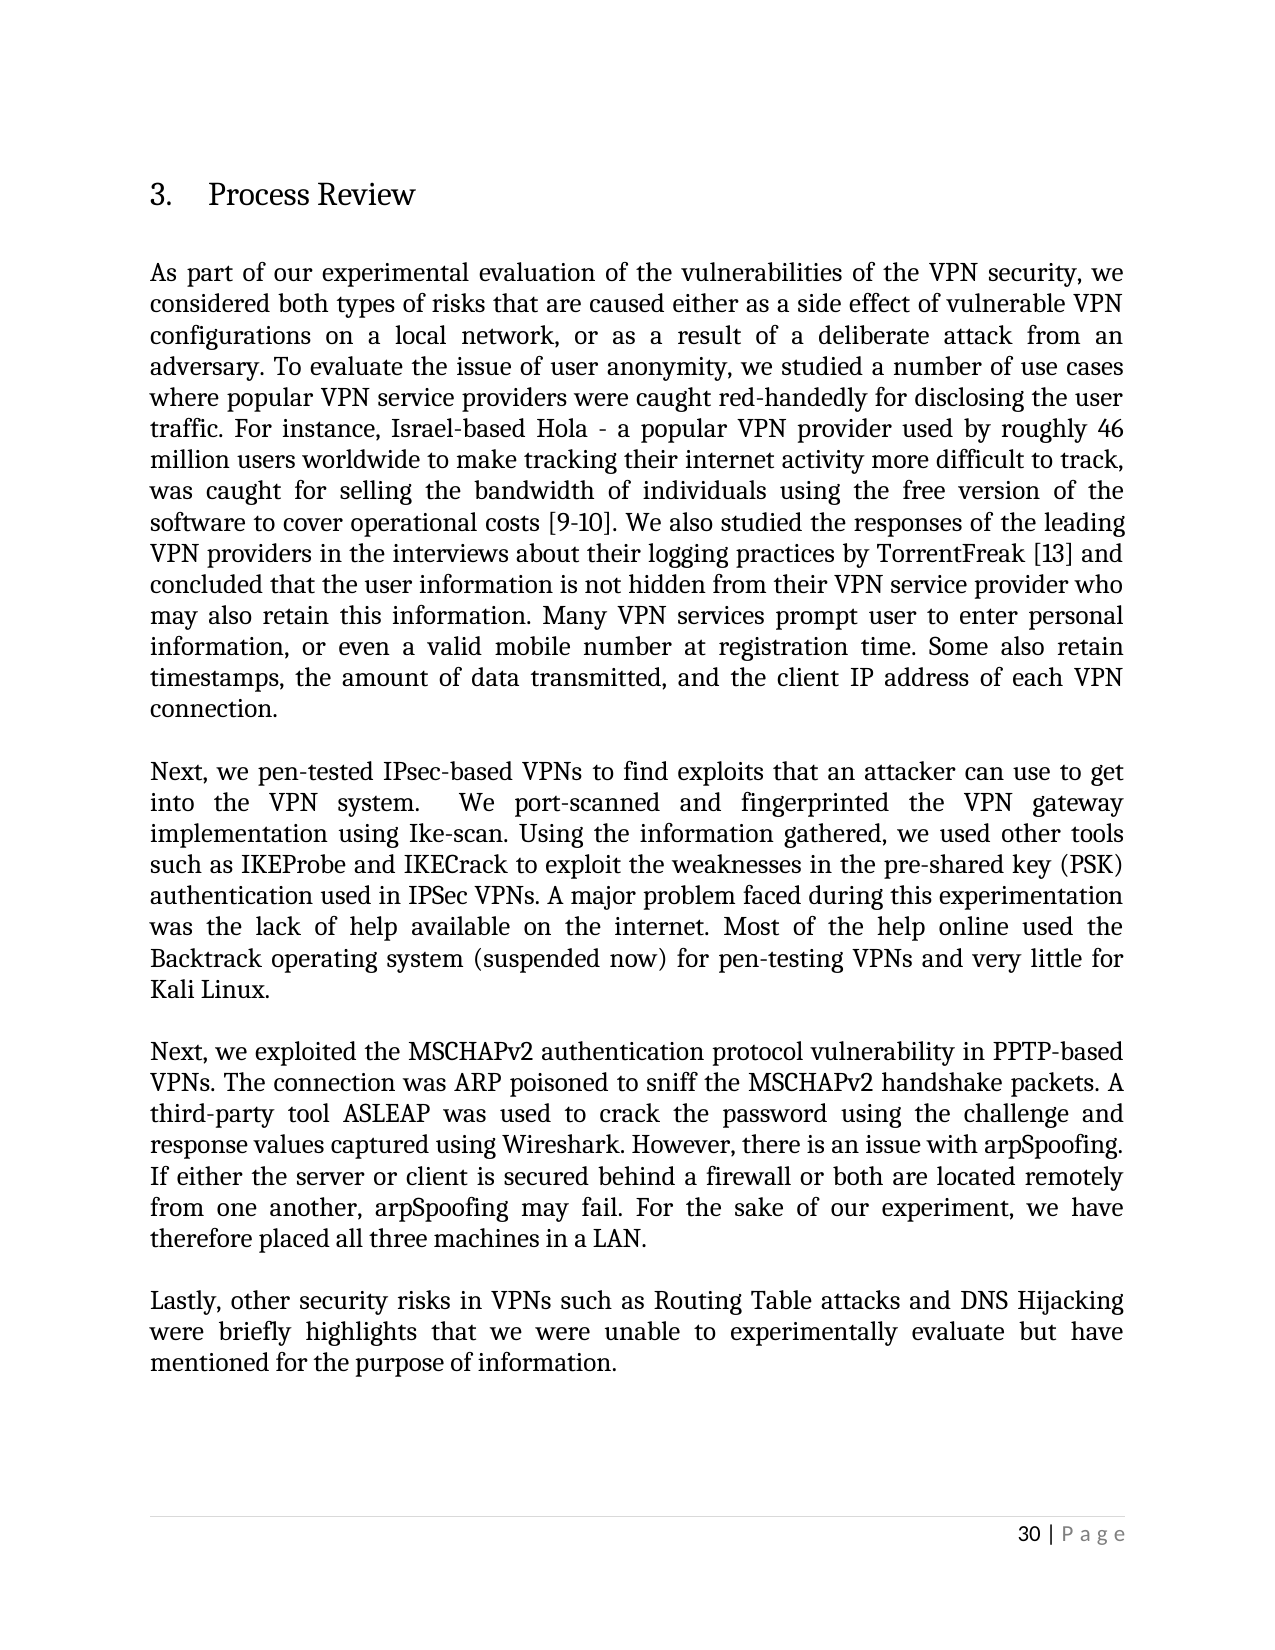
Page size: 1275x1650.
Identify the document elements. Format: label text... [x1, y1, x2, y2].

text Next, we pen-tested IPsec-based VPNs to find exploits that an attacker can use to get into the VPN system. We port-scanned and fingerprinted the VPN gateway implementation using Ike-scan. Using the information gathered, we used other tools such as IKEProbe and IKECrack to exploit the weaknesses in the pre-shared key (PSK) authentication used in IPSec VPNs. A major problem faced during this experimentation was the lack of help available on the internet. Most of the help online used the Backtrack operating system (suspended now) for pen-testing VPNs and very little for Kali Linux. [150, 756, 1125, 1005]
subtitle Process Review [150, 175, 1125, 213]
text As part of our experimental evaluation of the vulnerabilities of the VPN security, we considered both types of risks that are caused either as a side effect of vulnerable VPN configurations on a local network, or as a result of a deliberate attack from an adversary. To evaluate the issue of user anonymity, we studied a number of use cases where popular VPN service providers were caught red-handedly for disclosing the user traffic. For instance, Israel-based Hola - a popular VPN provider used by roughly 46 million users worldwide to make tracking their internet activity more difficult to track, was caught for selling the bandwidth of individuals using the free version of the software to cover operational costs [9-10]. We also studied the responses of the leading VPN providers in the interviews about their logging practices by TorrentFreak [13] and concluded that the user information is not hidden from their VPN service provider who may also retain this information. Many VPN services prompt user to enter personal information, or even a valid mobile number at registration time. Some also retain timestamps, the amount of data transmitted, and the client IP address of each VPN connection. [150, 257, 1125, 724]
text Lastly, other security risks in VPNs such as Routing Table attacks and DNS Hijacking were briefly highlights that we were unable to experimentally evaluate but have mentioned for the purpose of information. [150, 1285, 1125, 1379]
text Next, we exploited the MSCHAPv2 authentication protocol vulnerability in PPTP-based VPNs. The connection was ARP poisoned to sniff the MSCHAPv2 handshake packets. A third-party tool ASLEAP was used to crack the password using the challenge and response values captured using Wireshark. However, there is an issue with arpSpoofing. If either the server or client is secured behind a firewall or both are located remotely from one another, arpSpoofing may fail. For the sake of our experiment, we have therefore placed all three machines in a LAN. [150, 1036, 1125, 1254]
